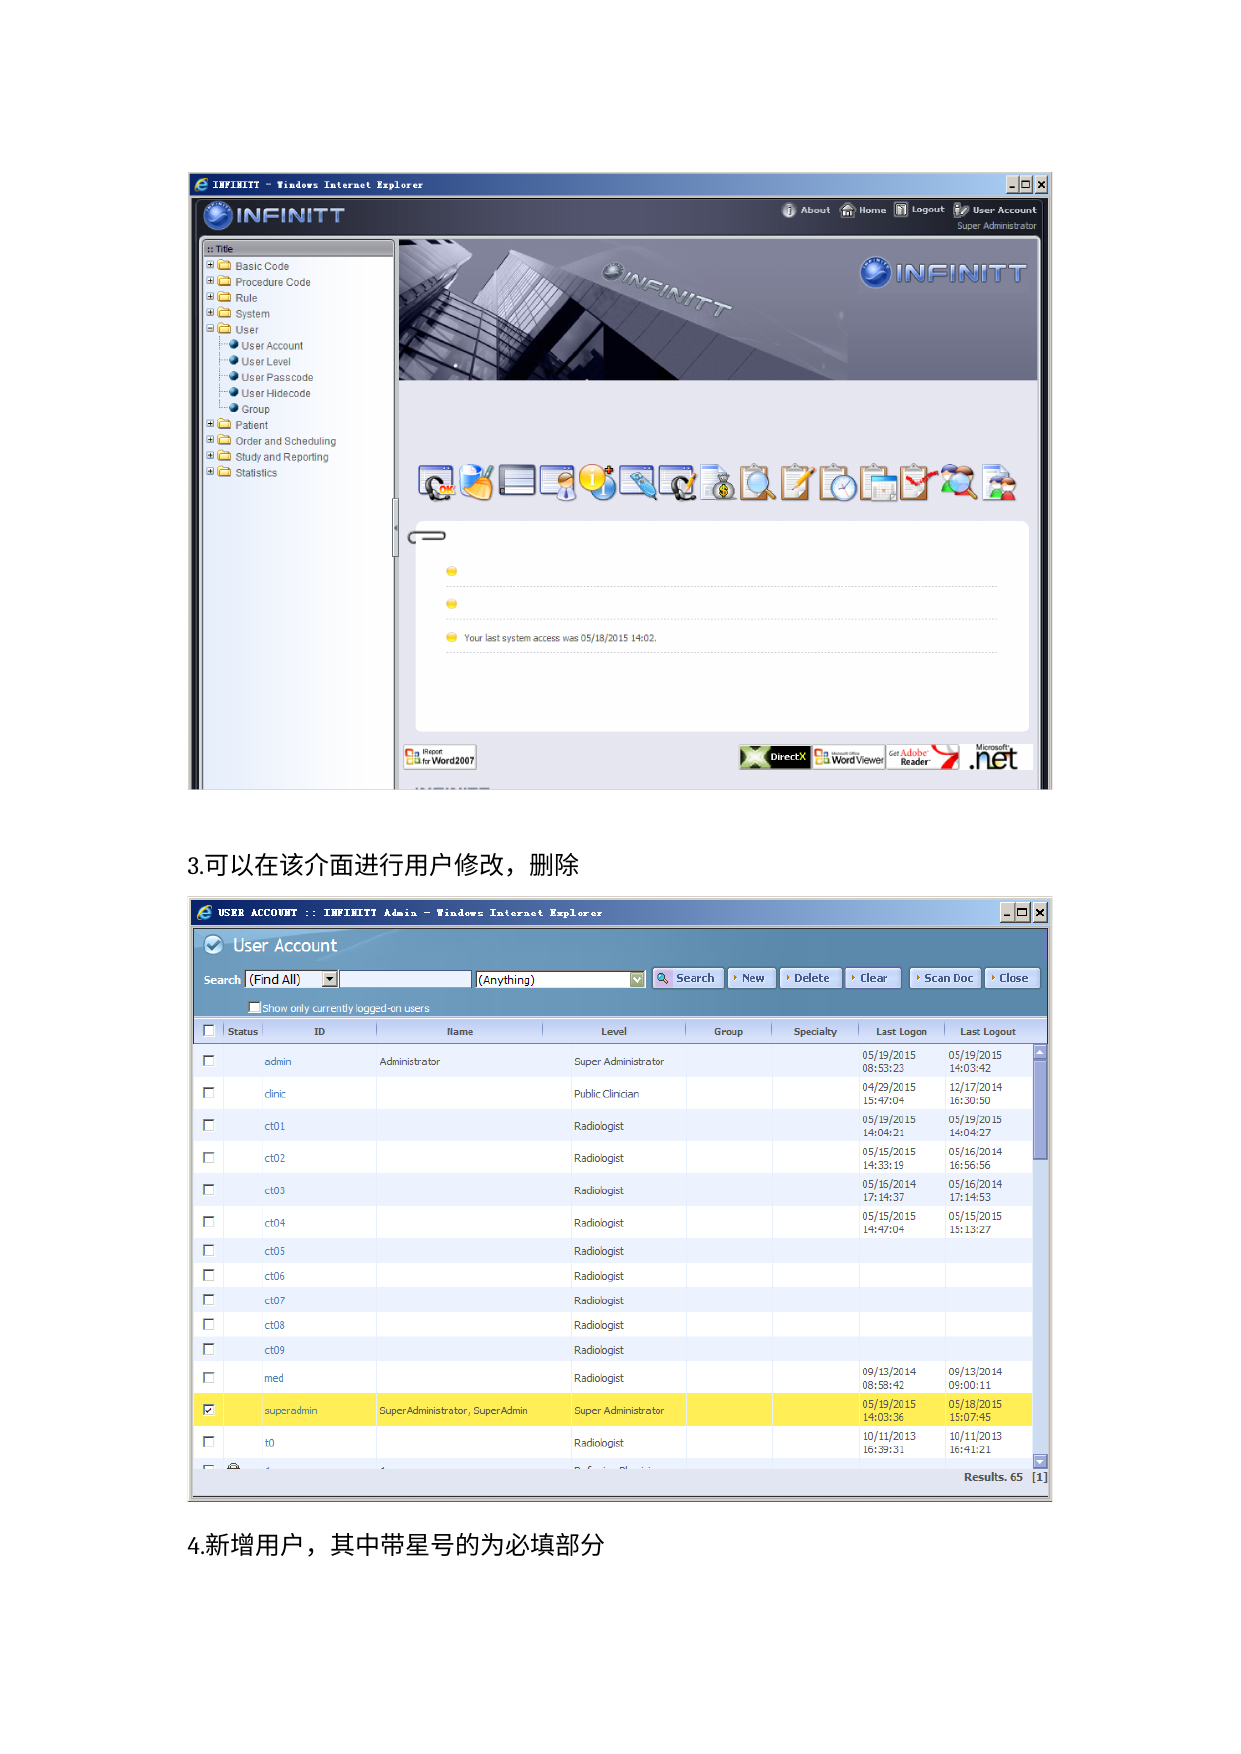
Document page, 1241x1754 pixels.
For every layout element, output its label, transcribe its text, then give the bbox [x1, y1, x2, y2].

picture [187, 172, 1053, 790]
text 3.可以在该介面进行用户修改，删除 [187, 841, 1053, 886]
picture [187, 896, 1053, 1502]
text 4.新增用户，其中带星号的为必填部分 [187, 1522, 1053, 1566]
